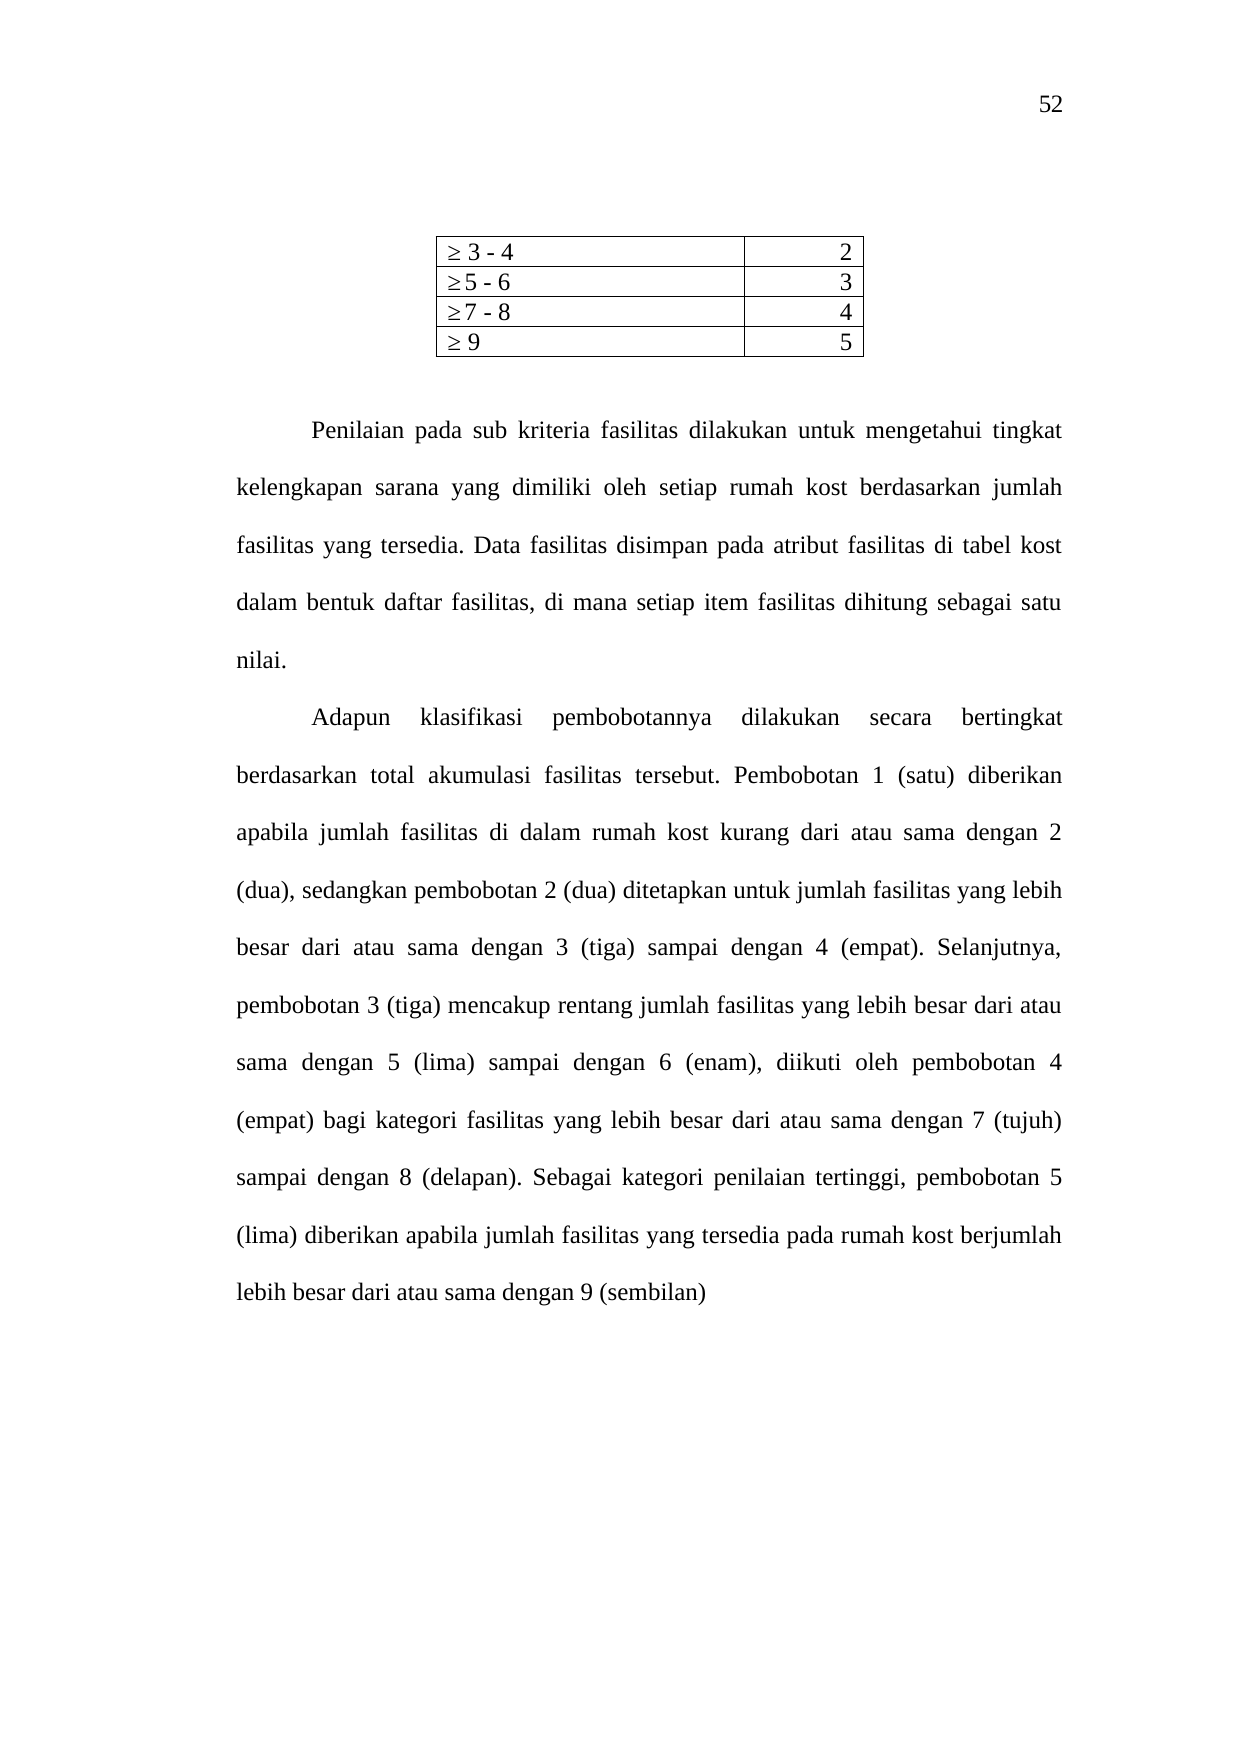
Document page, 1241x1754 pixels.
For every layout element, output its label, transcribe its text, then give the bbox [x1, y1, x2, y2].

table_cell - 6 [437, 267, 744, 296]
table_cell 5 [745, 327, 863, 356]
text Penilaian pada sub kriteria fasilitas dilakukan untuk mengetahui tingkat kelengkapan sarana yang dimiliki oleh setiap rumah kost berdasarkan jumlah fasilitas yang tersedia. Data fasilitas disimpan pada atribut fasilitas di tabel kost dalam bentuk daftar fasilitas, di mana setiap item fasilitas dihitung sebagai satu nilai. [236, 415, 1063, 673]
table_cell 2 [745, 237, 863, 266]
table_cell 9 [437, 327, 744, 356]
table_cell 3 - 4 [437, 237, 744, 266]
table_cell 3 [745, 267, 863, 296]
table_cell - 8 [437, 297, 744, 326]
table_cell 4 [745, 297, 863, 326]
text Adapun klasifikasi pembobotannya dilakukan secara bertingkat berdasarkan total akumulasi fasilitas tersebut. Pembobotan 1 (satu) diberikan apabila jumlah fasilitas di dalam rumah kost kurang dari atau sama dengan 2 (dua), sedangkan pembobotan 2 (dua) ditetapkan untuk jumlah fasilitas yang lebih besar dari atau sama dengan 3 (tiga) sampai dengan 4 (empat). Selanjutnya, pembobotan 3 (tiga) mencakup rentang jumlah fasilitas yang lebih besar dari atau sama dengan 5 (lima) sampai dengan 6 (enam), diikuti oleh pembobotan 4 (empat) bagi kategori fasilitas yang lebih besar dari atau sama dengan 7 (tujuh) sampai dengan 8 (delapan). Sebagai kategori penilaian tertinggi, pembobotan 5 (lima) diberikan apabila jumlah fasilitas yang tersedia pada rumah kost berjumlah lebih besar dari atau sama dengan 9 (sembilan) [236, 702, 1063, 1306]
